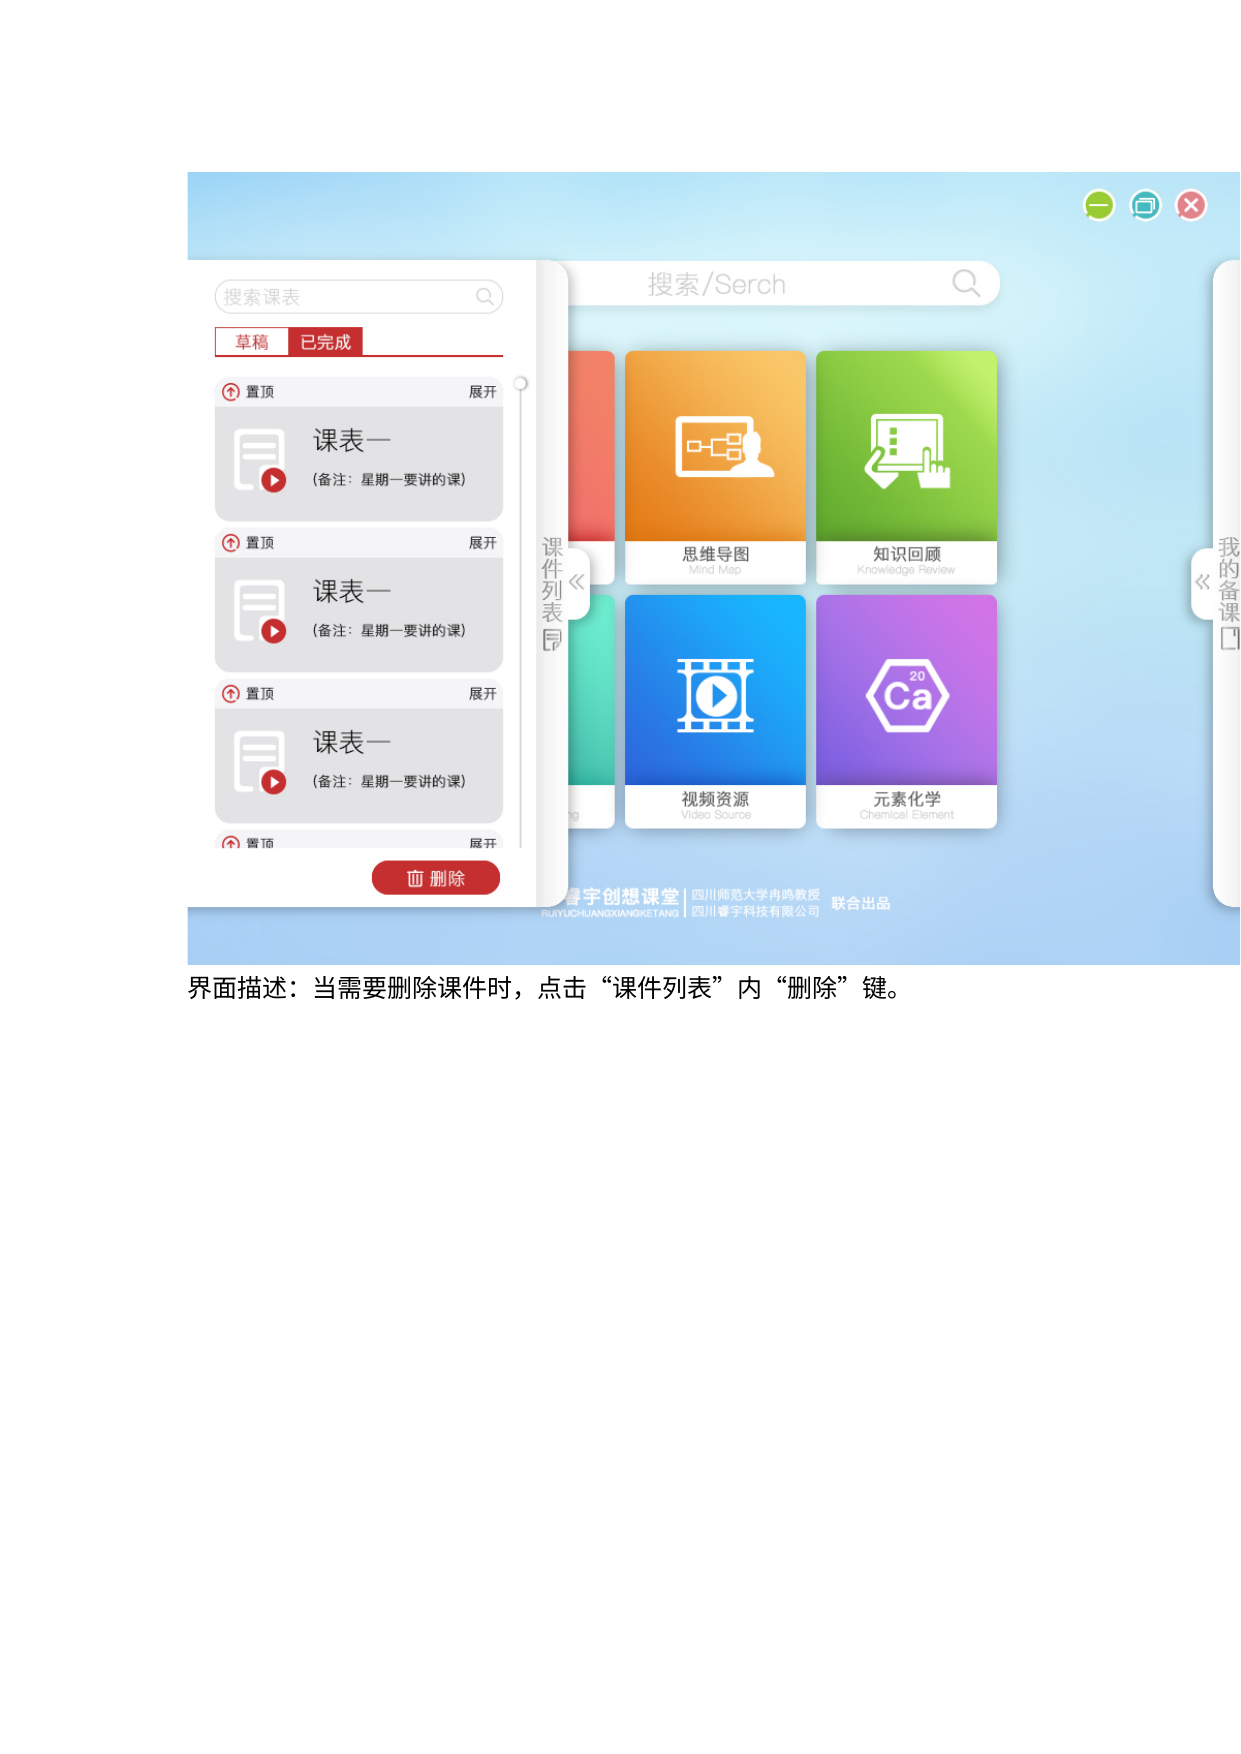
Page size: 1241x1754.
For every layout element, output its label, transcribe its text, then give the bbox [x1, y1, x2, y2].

text 界面描述：当需要删除课件时，点击“课件列表”内“删除”键。 [187, 965, 1053, 1009]
picture [187, 172, 1241, 965]
